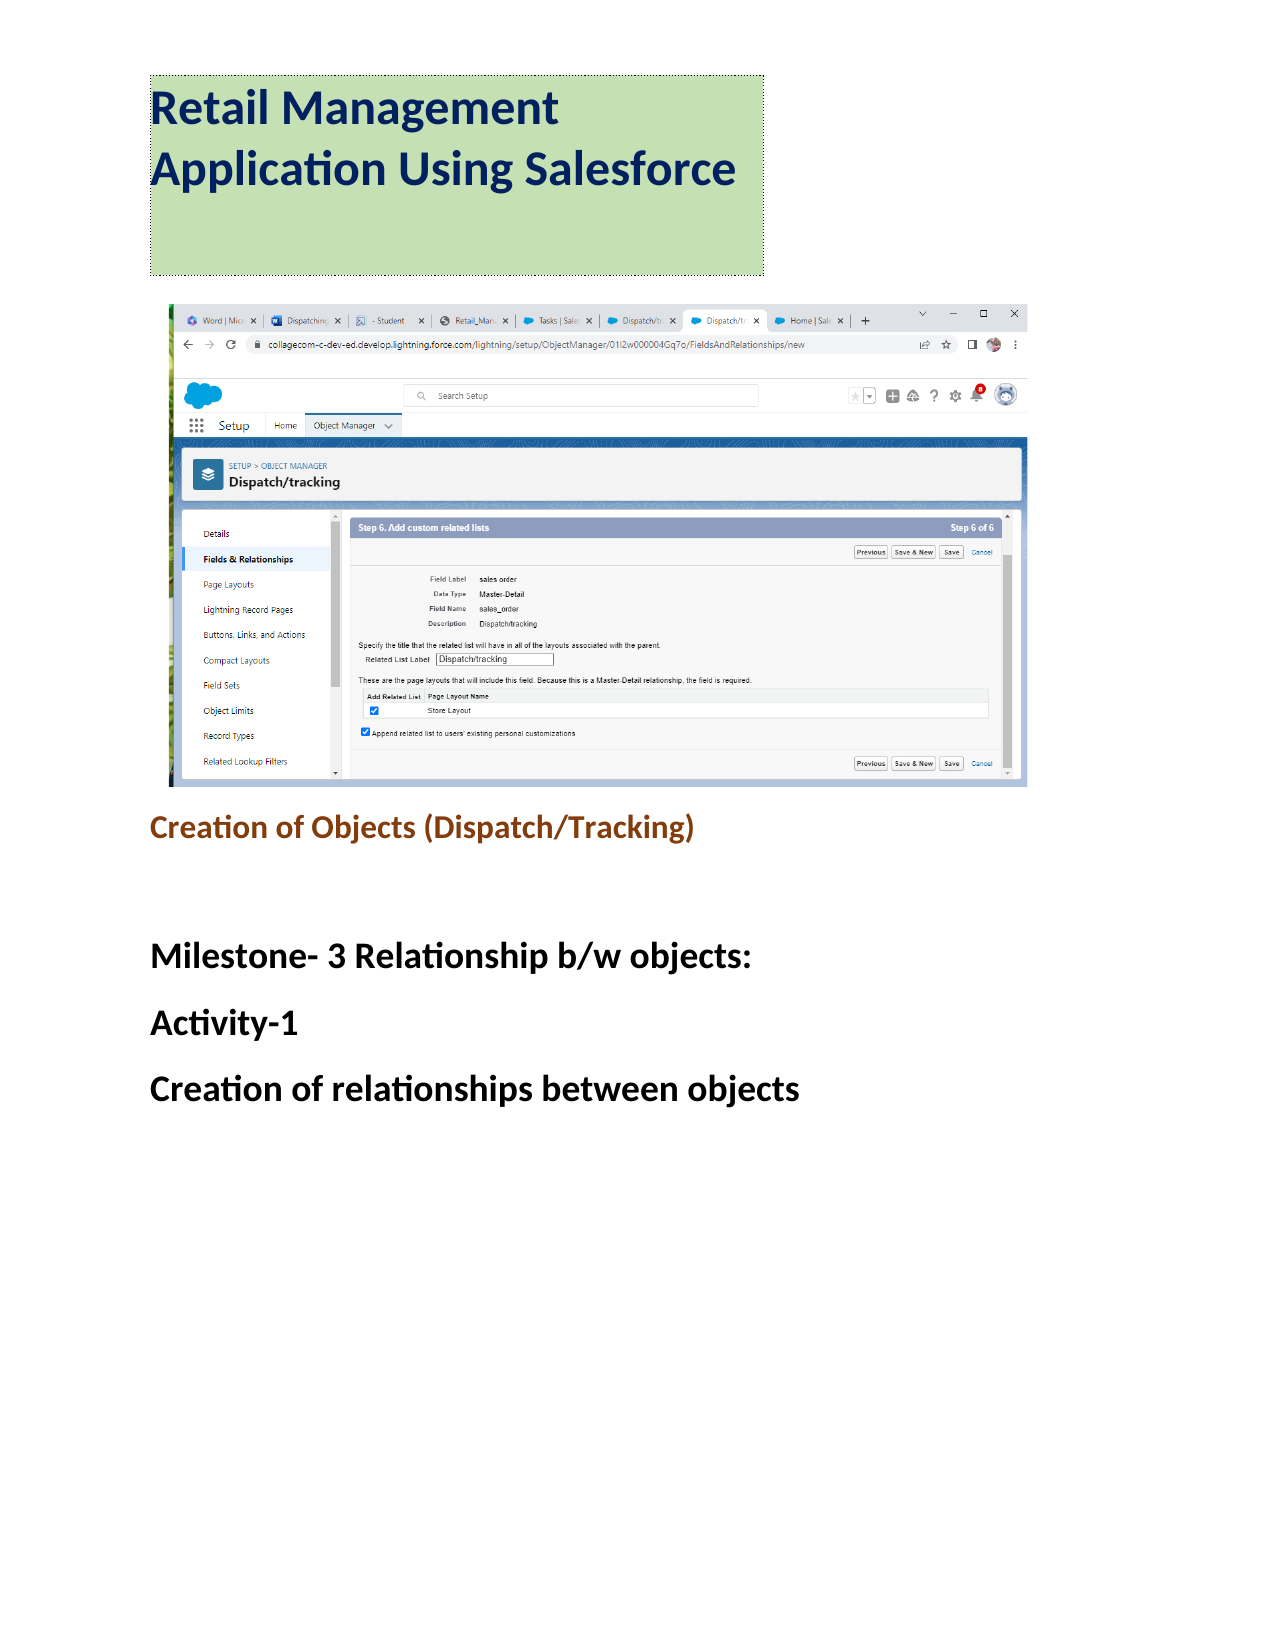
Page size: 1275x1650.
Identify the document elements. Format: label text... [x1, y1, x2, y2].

text Creation of relationships between objects [150, 1065, 1125, 1111]
text Creation of Objects (Dispatch/Tracking) [150, 806, 1125, 846]
text Activity-1 [150, 999, 1125, 1044]
text Milestone- 3 Relationship b/w objects: [150, 932, 1125, 978]
